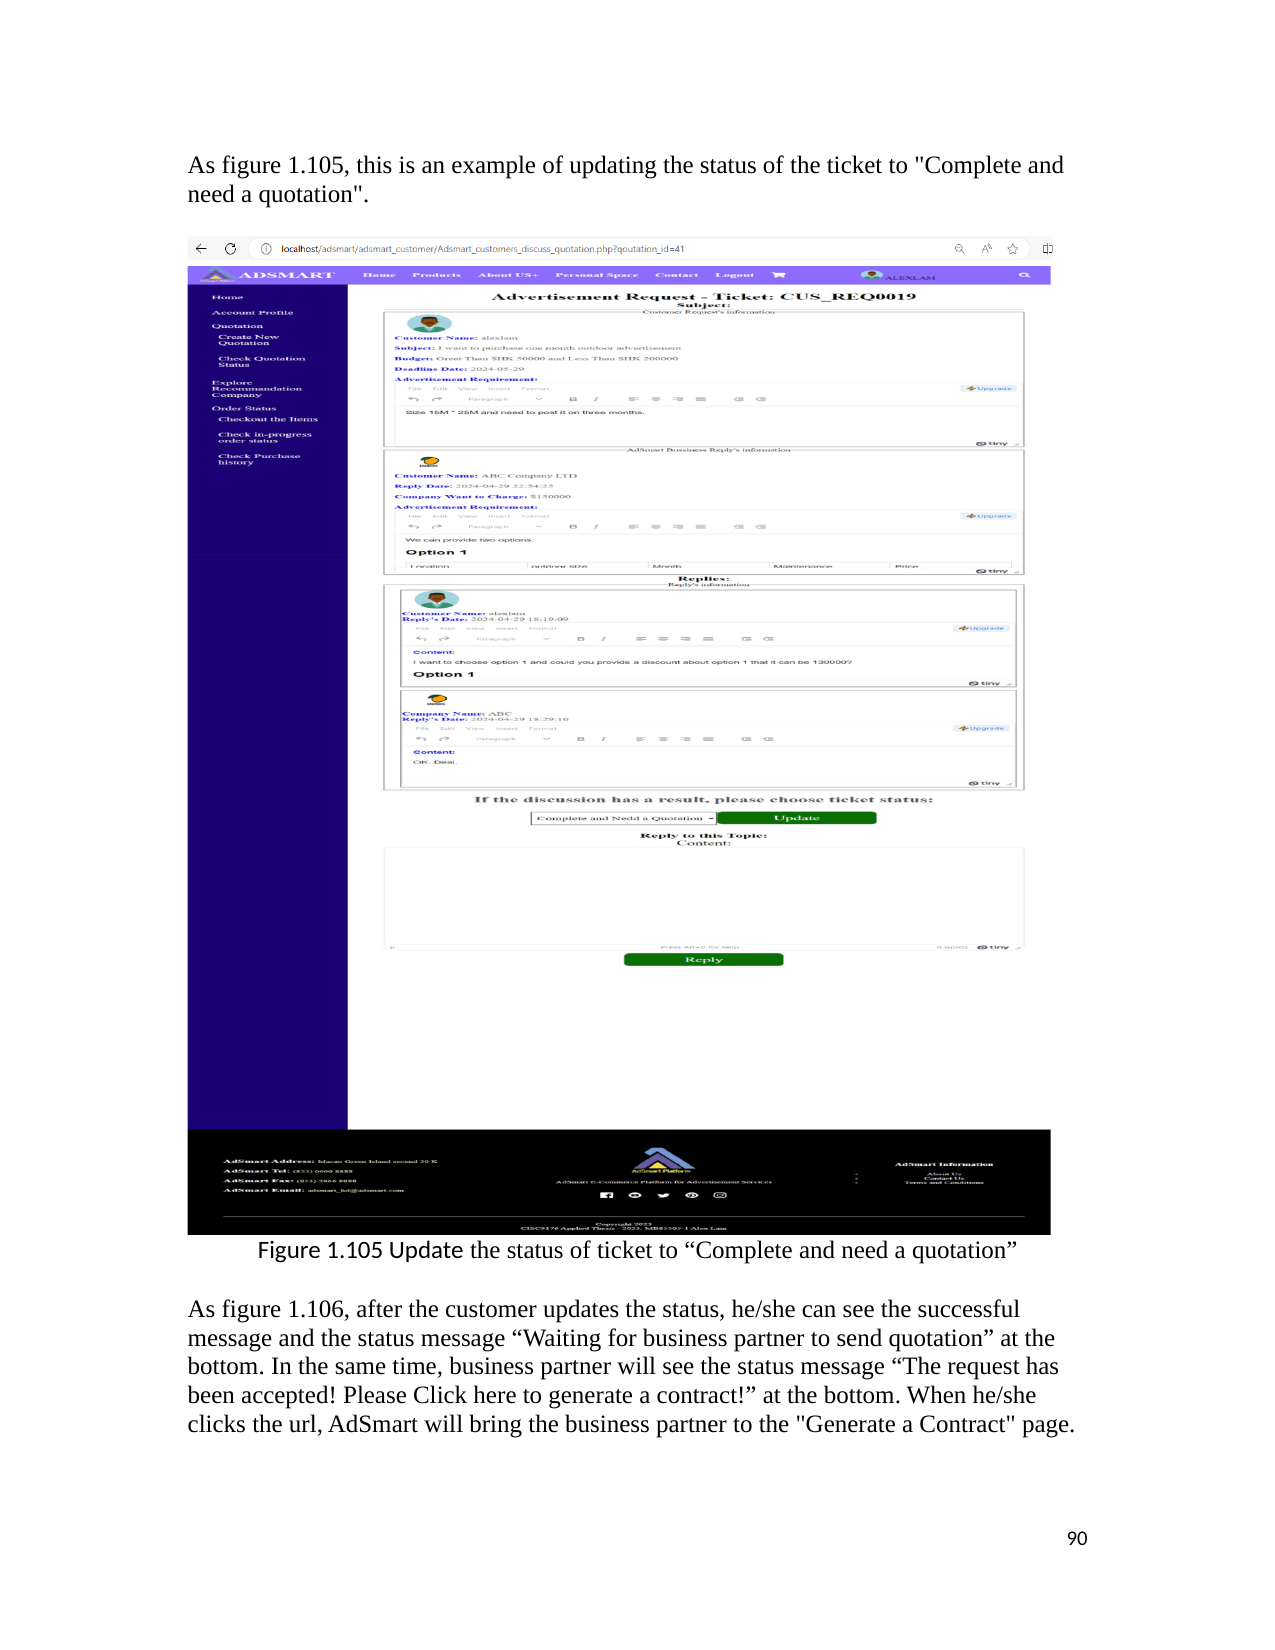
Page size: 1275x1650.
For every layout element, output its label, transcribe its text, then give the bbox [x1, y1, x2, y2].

picture [187, 236, 1053, 260]
text As figure 1.105, this is an example of updating the status of the ticket to "Complete and need a quotation". [187, 150, 1087, 207]
text Figure 1.105 Update the status of ticket to “Complete and need a quotation” [187, 1234, 1087, 1265]
text As figure 1.106, after the customer updates the status, he/she can see the successful message and the status message “Waiting for business partner to send quotation” at the bottom. In the same time, business partner will see the status message “The request has been accepted! Please Click here to generate a contract!” at the bottom. When he/she clicks the url, AdSmart will bring the business partner to the "Generate a Contract" page. [187, 1294, 1087, 1438]
picture [187, 266, 1051, 1235]
